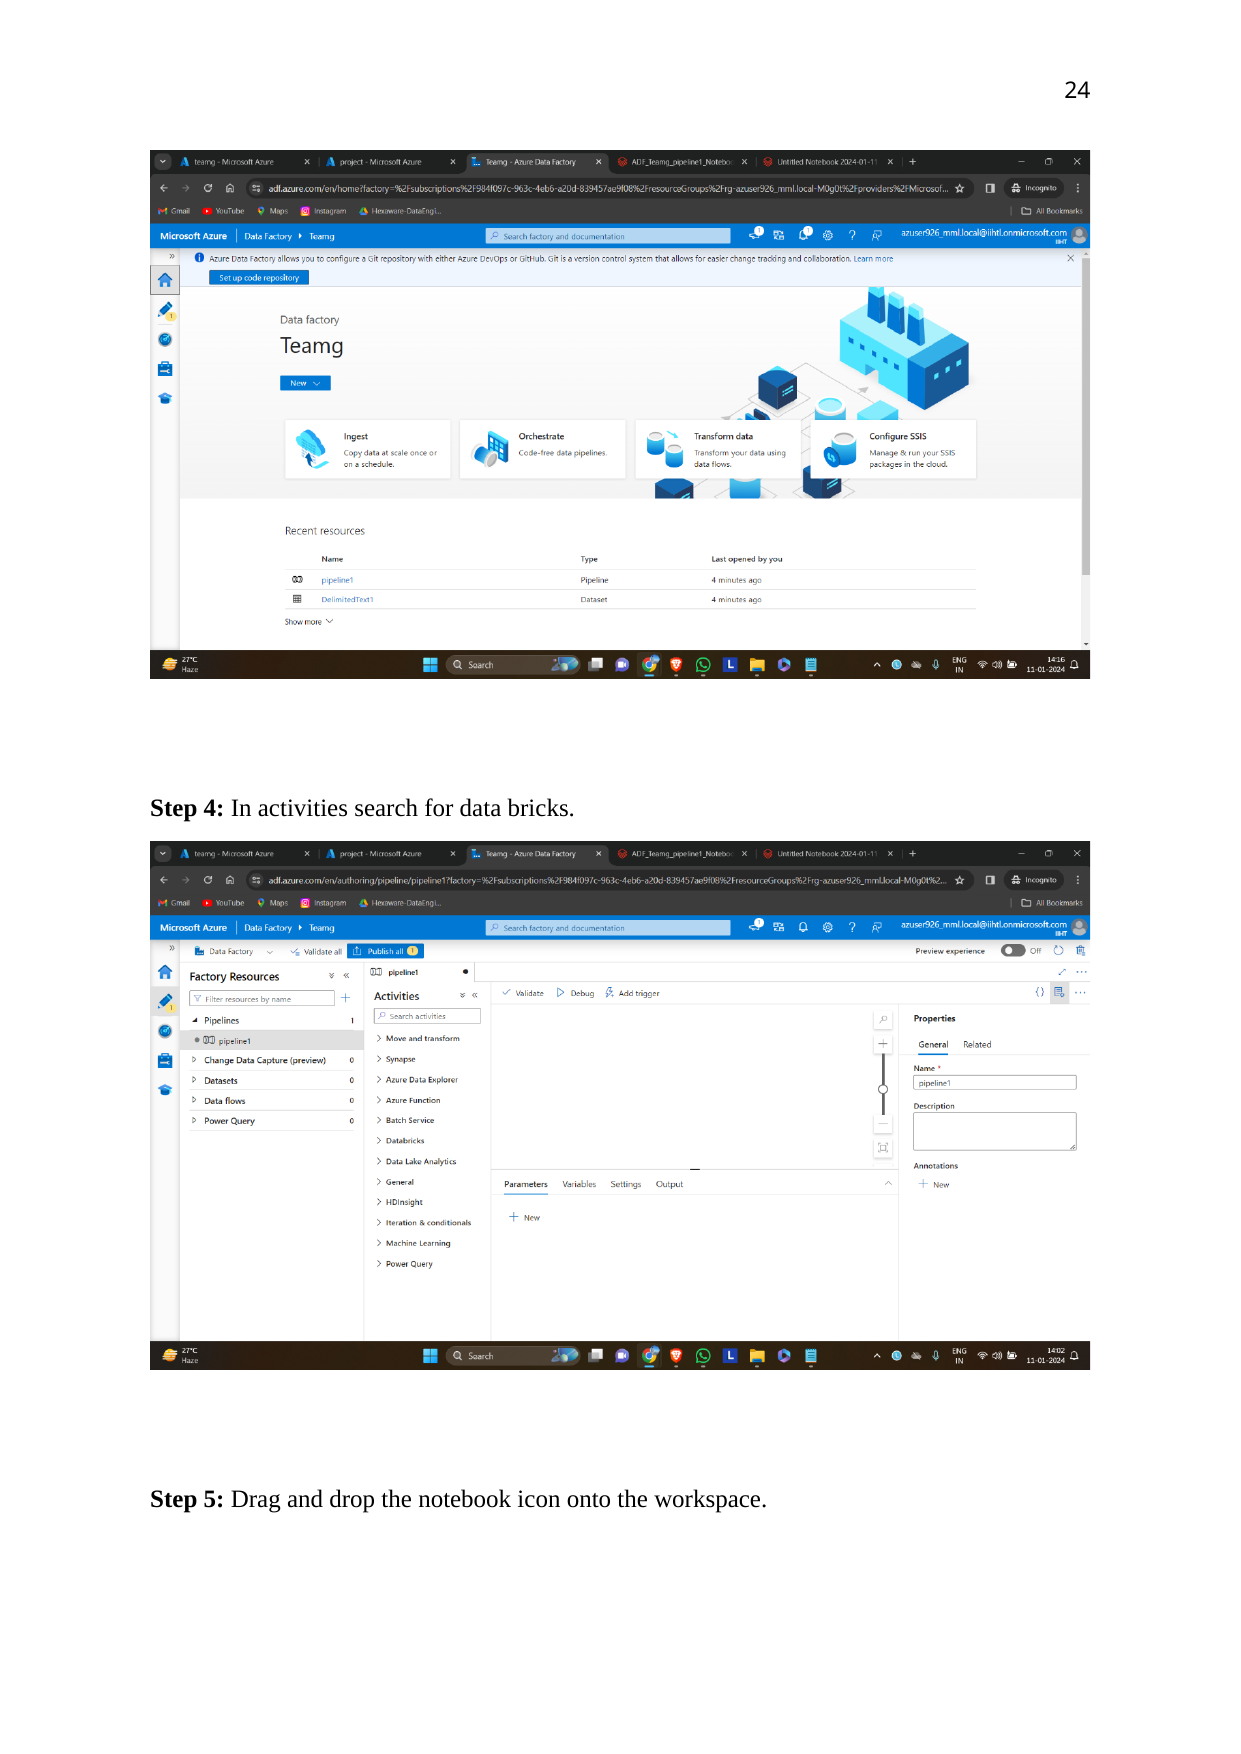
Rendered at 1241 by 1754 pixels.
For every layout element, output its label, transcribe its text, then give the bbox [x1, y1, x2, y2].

picture [150, 150, 1091, 679]
picture [150, 841, 1091, 1370]
text Step 4: In activities search for data bricks. [150, 793, 1090, 822]
text Step 5: Drag and drop the notebook icon onto the workspace. [150, 1484, 1090, 1513]
